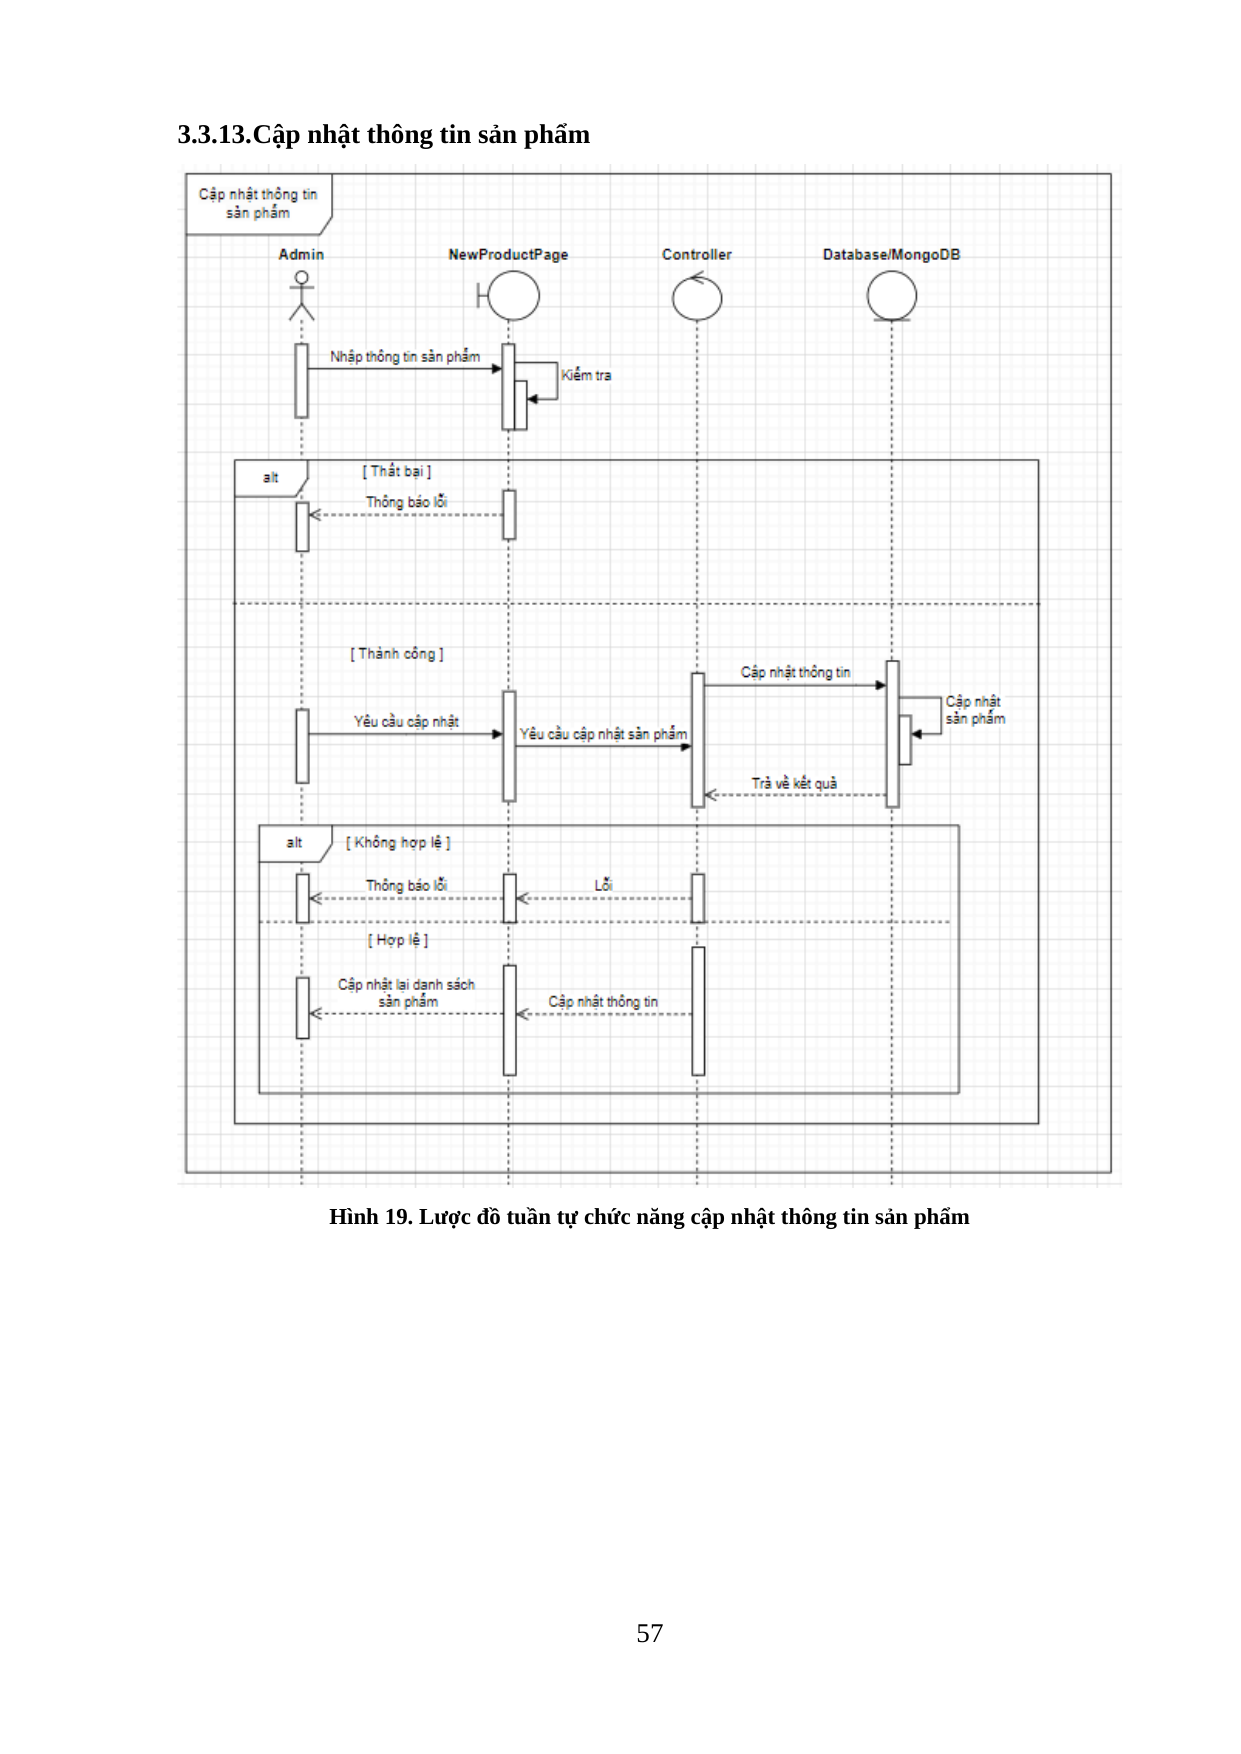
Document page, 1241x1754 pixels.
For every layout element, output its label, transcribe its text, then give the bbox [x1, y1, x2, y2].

subtitle Cập nhật thông tin sản phẩm [177, 118, 1122, 149]
text Hình 19. Lược đồ tuần tự chức năng cập nhật thông tin sản phẩm [177, 1203, 1122, 1229]
picture [177, 164, 1123, 1188]
